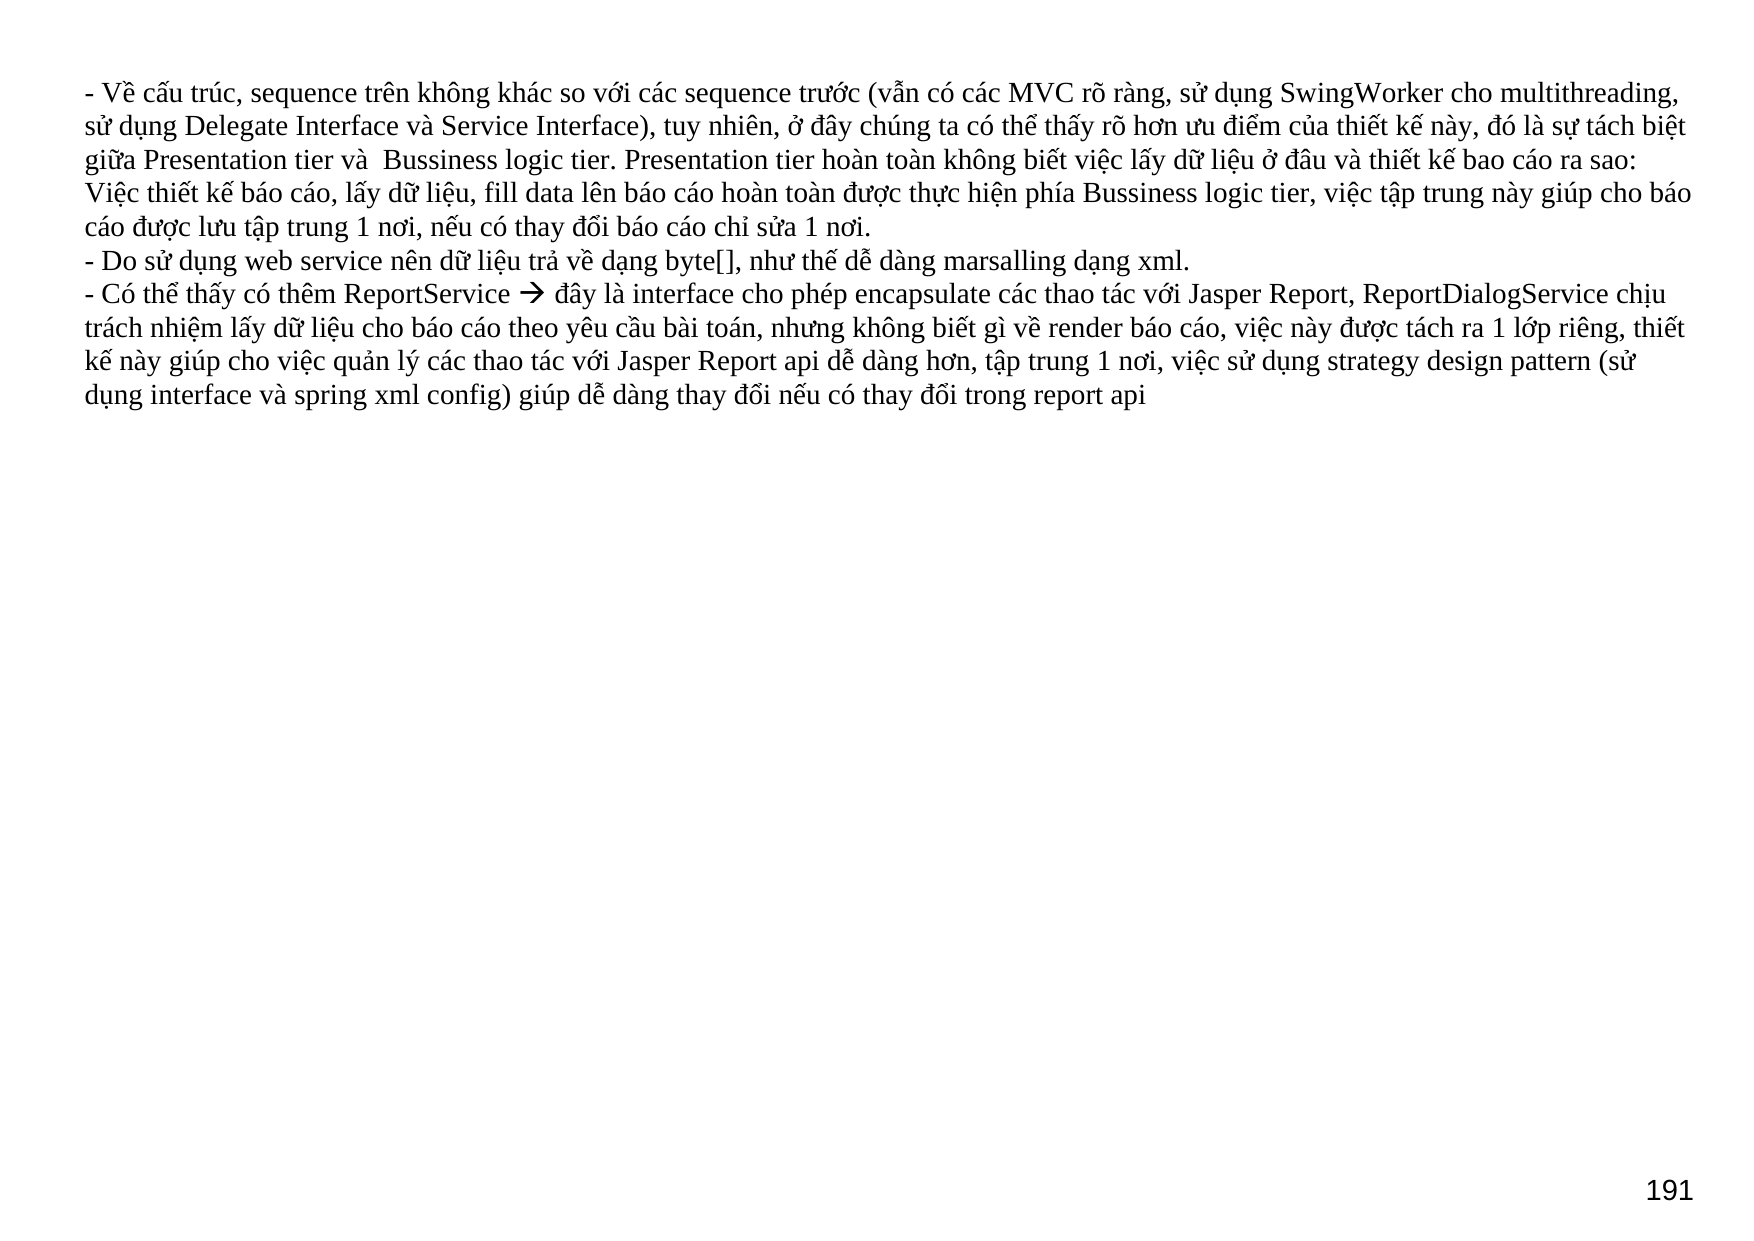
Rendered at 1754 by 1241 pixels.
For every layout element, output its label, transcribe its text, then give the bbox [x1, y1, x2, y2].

text - Về cấu trúc, sequence trên không khác so với các sequence trước (vẫn có các MVC rõ ràng, sử dụng SwingWorker cho multithreading, sử dụng Delegate Interface và Service Interface), tuy nhiên, ở đây chúng ta có thể thấy rõ hơn ưu điểm của thiết kế này, đó là sự tách biệt giữa Presentation tier và Bussiness logic tier. Presentation tier hoàn toàn không biết việc lấy dữ liệu ở đâu và thiết kế bao cáo ra sao: Việc thiết kế báo cáo, lấy dữ liệu, fill data lên báo cáo hoàn toàn được thực hiện phía Bussiness logic tier, việc tập trung này giúp cho báo cáo được lưu tập trung 1 nơi, nếu có thay đổi báo cáo chỉ sửa 1 nơi. [84, 75, 1694, 243]
text - Do sử dụng web service nên dữ liệu trả về dạng byte[], như thế dễ dàng marsalling dạng xml. [84, 243, 1694, 276]
text - Có thể thấy có thêm ReportService đây là interface cho phép encapsulate các thao tác với Jasper Report, ReportDialogService chịu trách nhiệm lấy dữ liệu cho báo cáo theo yêu cầu bài toán, nhưng không biết gì về render báo cáo, việc này được tách ra 1 lớp riêng, thiết kế này giúp cho việc quản lý các thao tác với Jasper Report api dễ dàng hơn, tập trung 1 nơi, việc sử dụng strategy design pattern (sử dụng interface và spring xml config) giúp dễ dàng thay đổi nếu có thay đổi trong report api [84, 276, 1694, 411]
